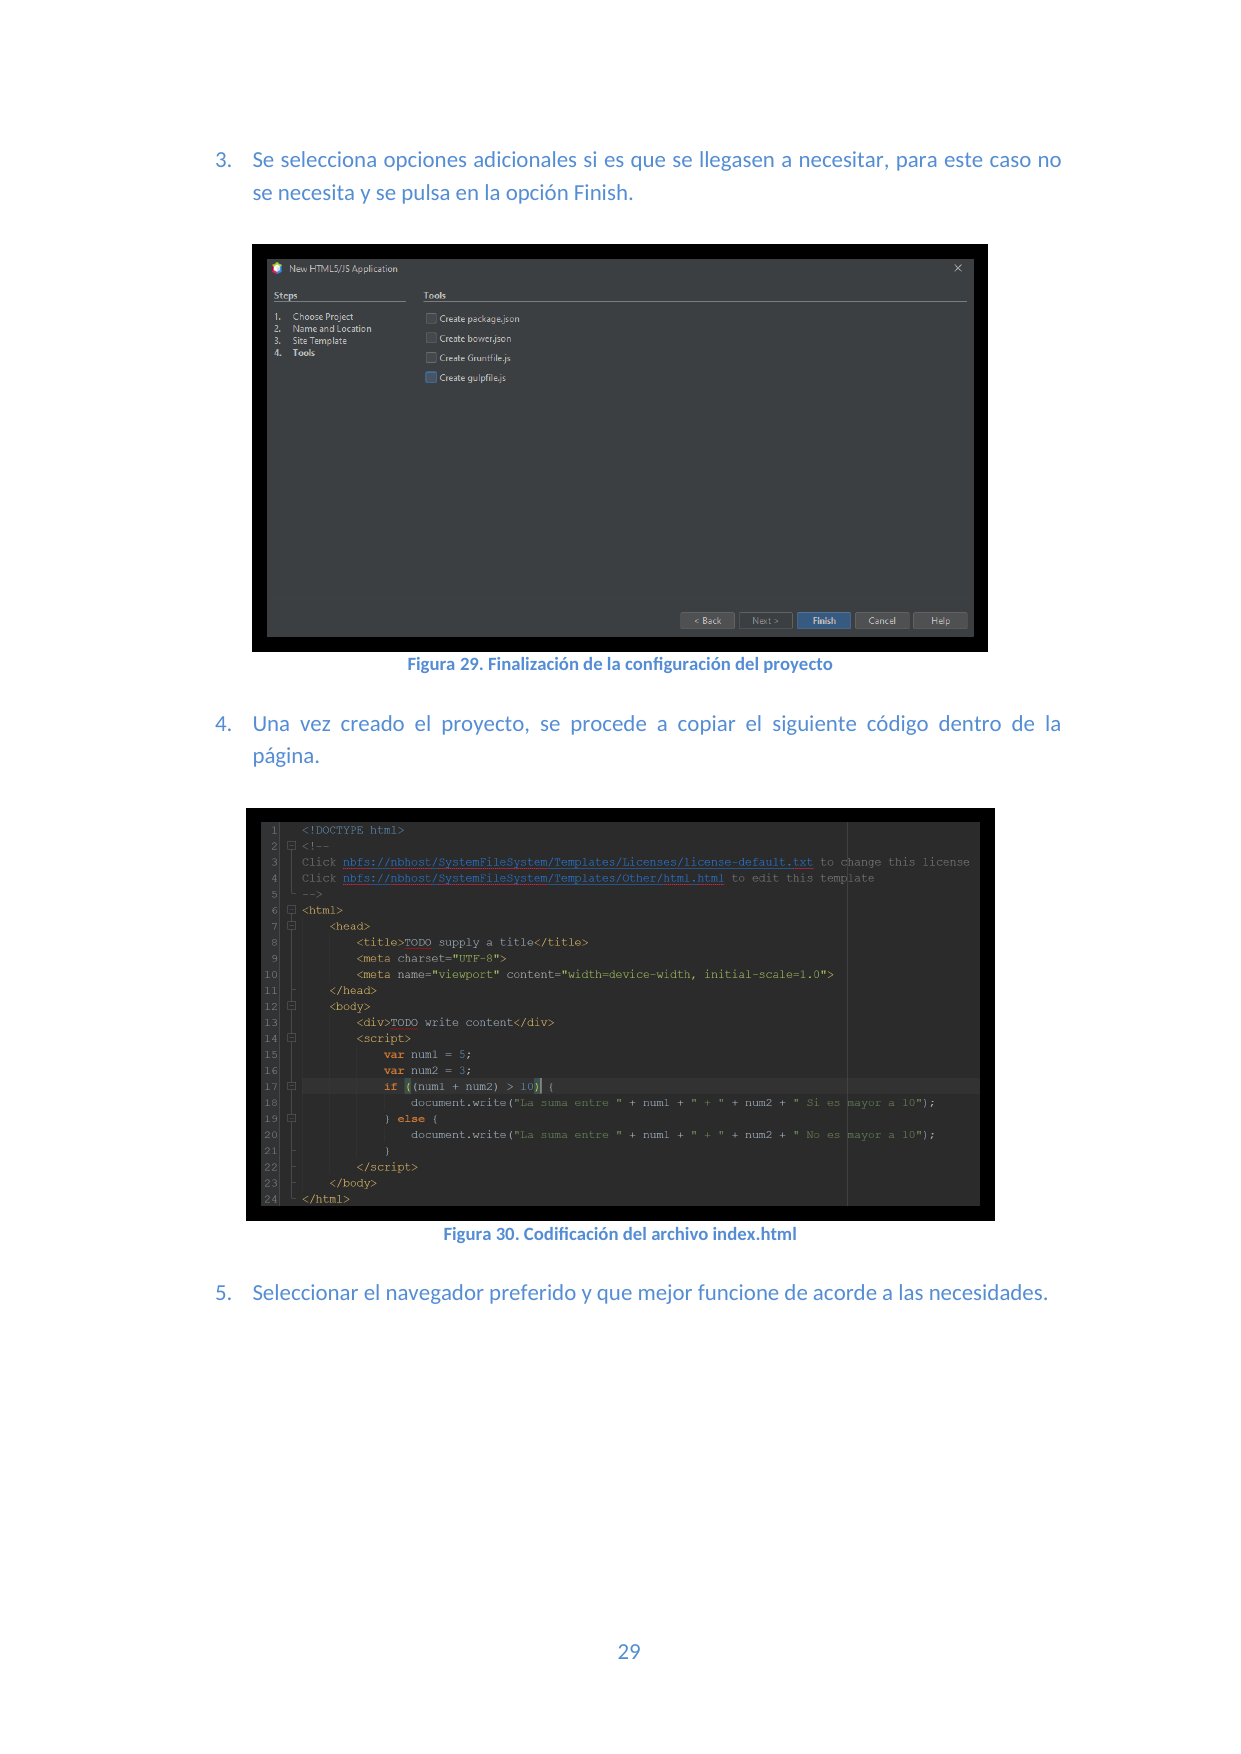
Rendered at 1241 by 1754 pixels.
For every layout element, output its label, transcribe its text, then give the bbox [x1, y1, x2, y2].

list Se selecciona opciones adicionales si es que se llegasen a necesitar, para este caso no se necesita y se pulsa en la opción Finish. [215, 145, 1063, 206]
picture [261, 822, 980, 1206]
picture [267, 259, 974, 637]
list Una vez creado el proyecto, se procede a copiar el siguiente código dentro de la página. [215, 709, 1063, 769]
text Figura 29. Finalización de la configuración del proyecto [177, 653, 1063, 676]
text Figura 30. Codificación del archivo index.html [177, 1222, 1063, 1245]
list Seleccionar el navegador preferido y que mejor funcione de acorde a las necesidades. [215, 1278, 1063, 1307]
